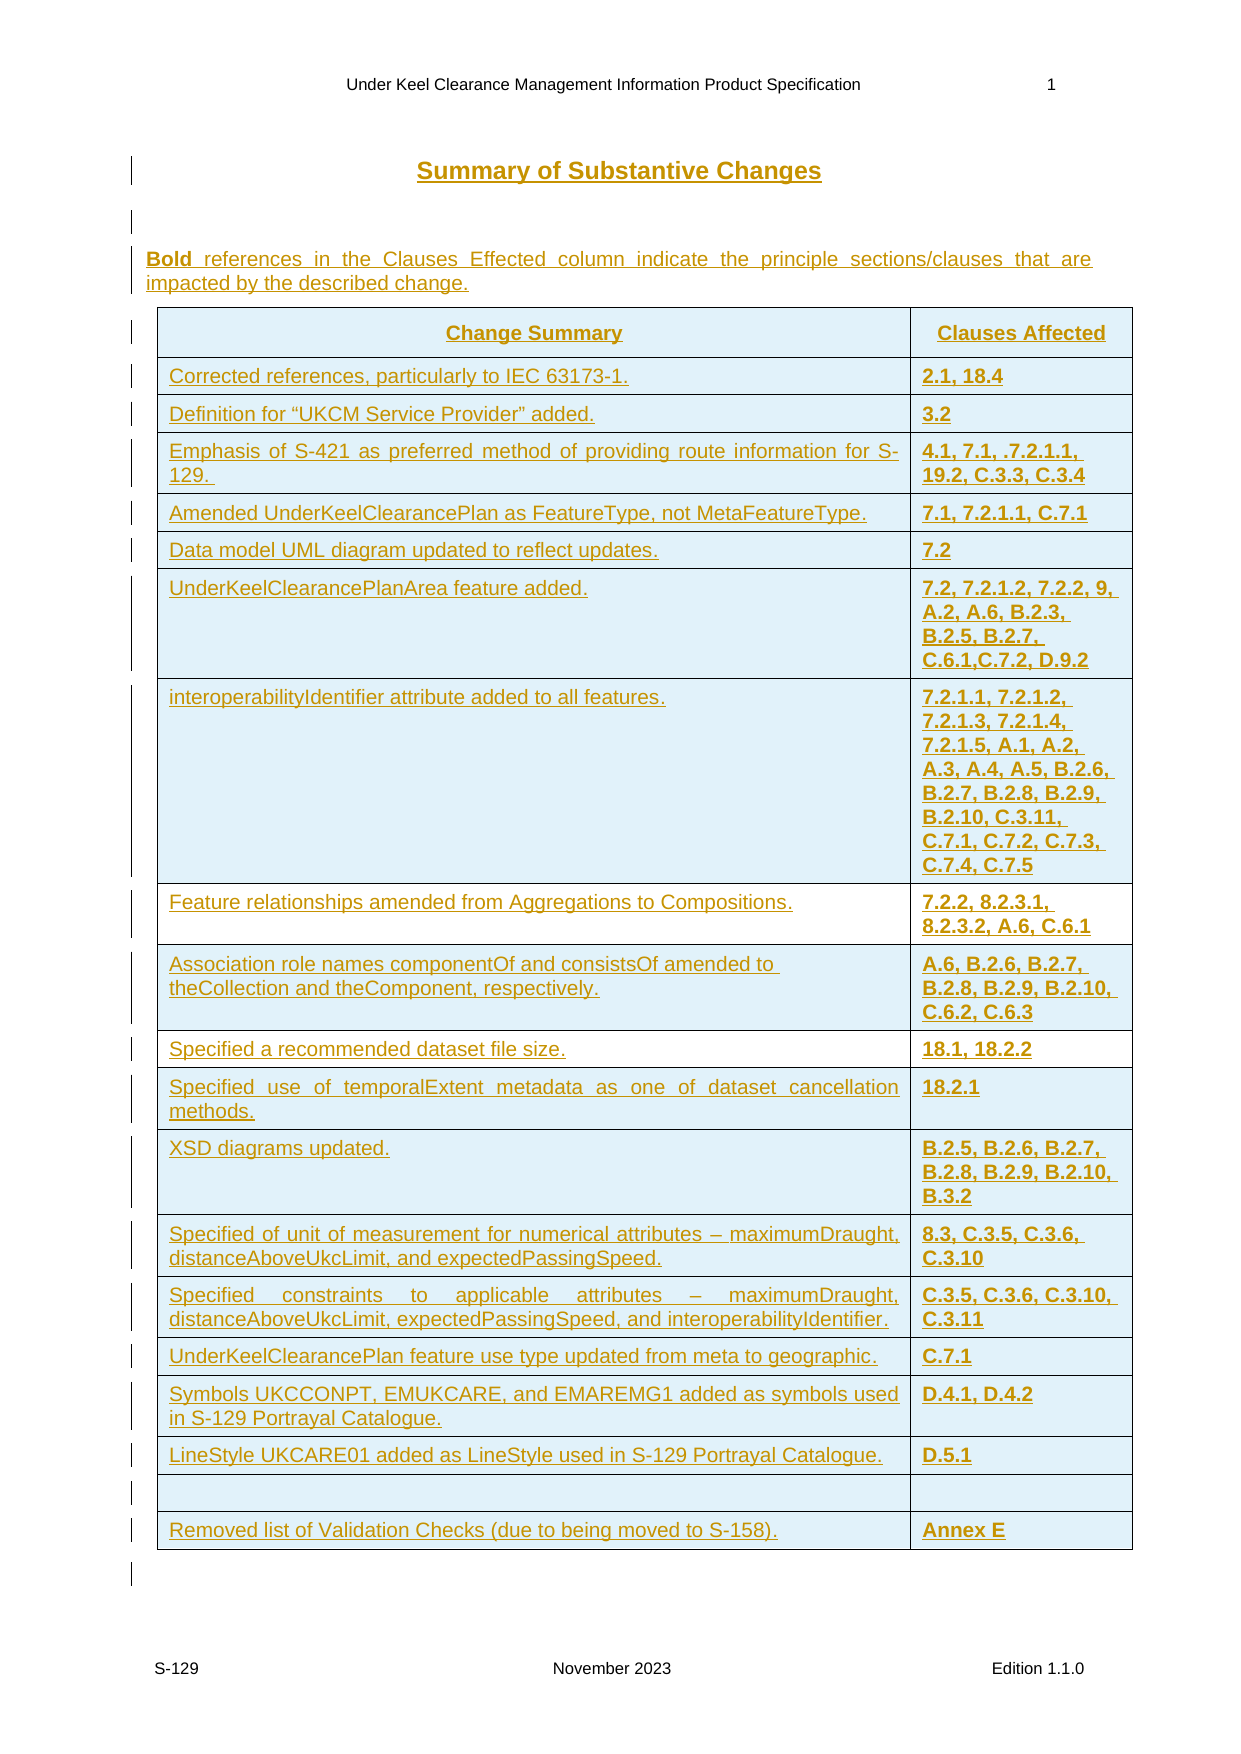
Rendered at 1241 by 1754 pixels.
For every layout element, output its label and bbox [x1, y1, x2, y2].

table_cell [158, 884, 910, 944]
table_cell [158, 1031, 910, 1067]
table_cell [911, 884, 1132, 944]
table_cell [911, 1031, 1132, 1067]
